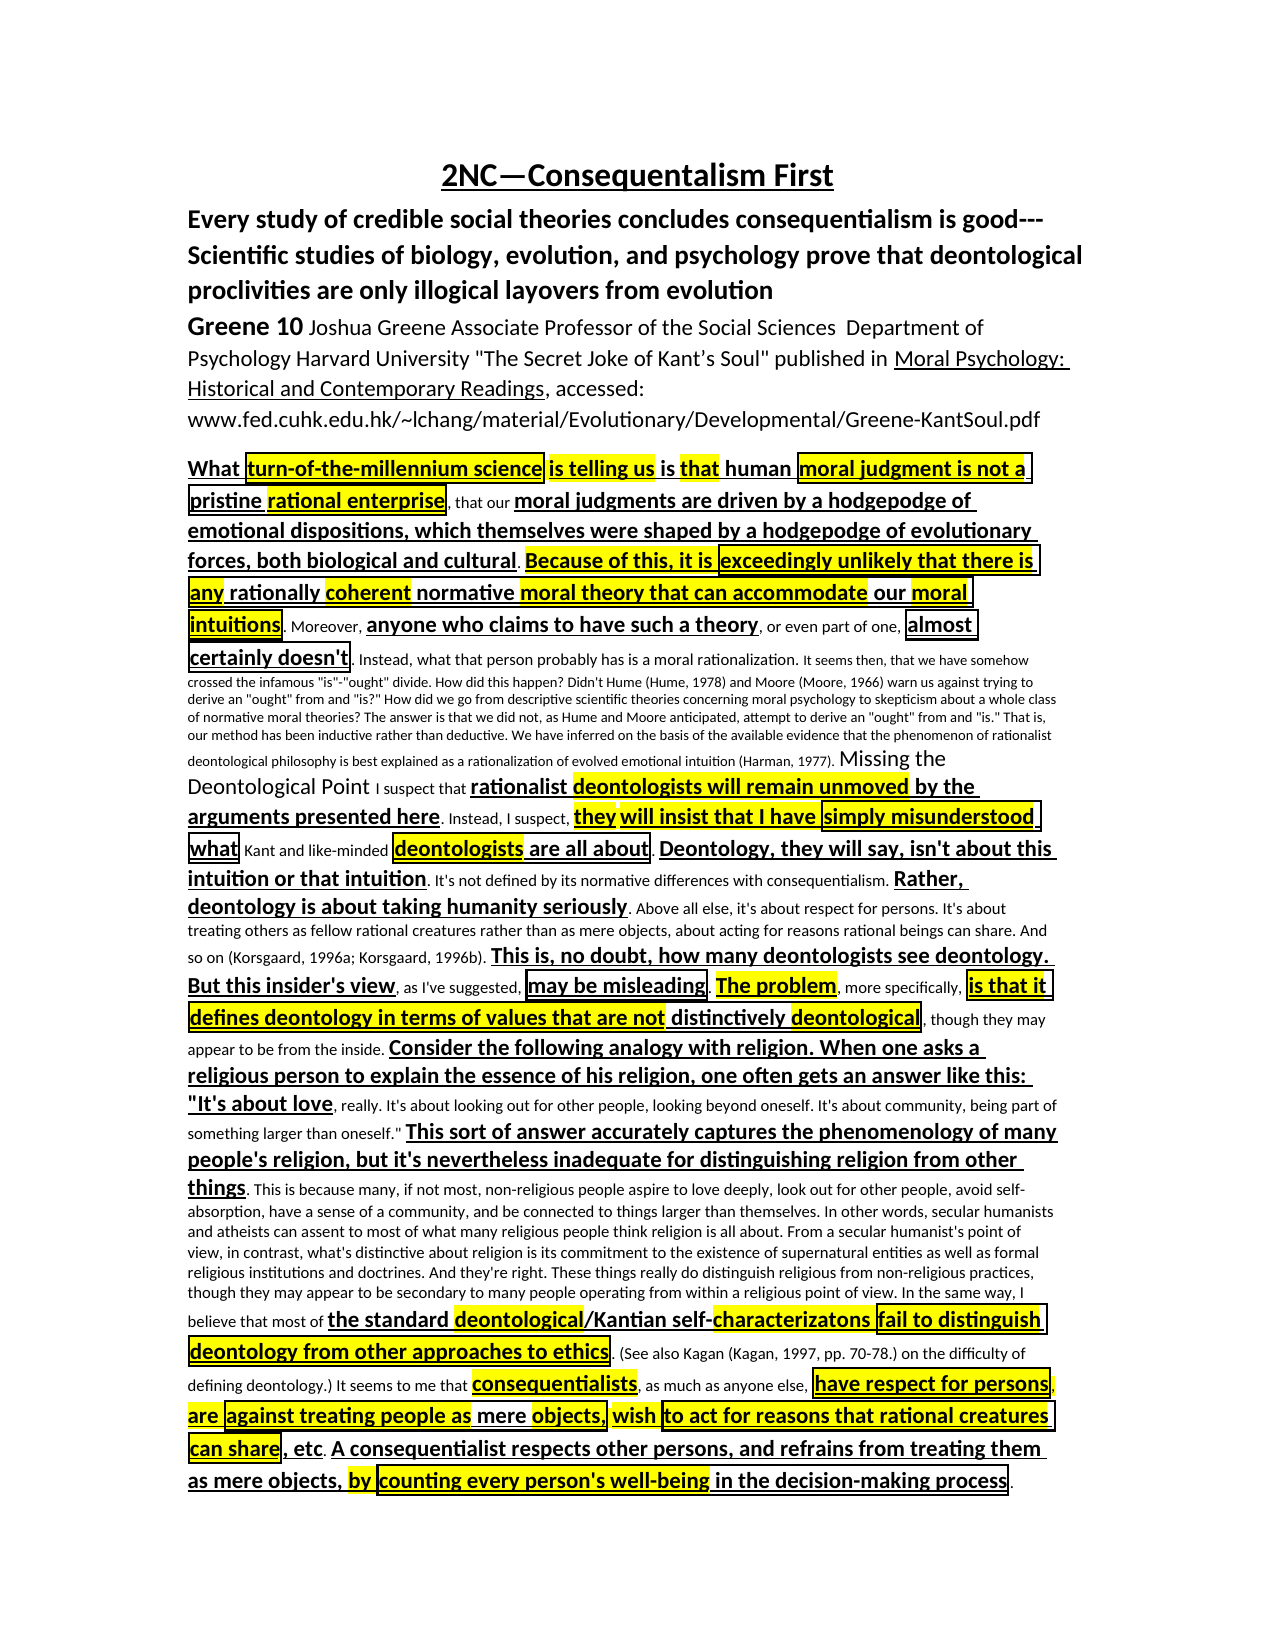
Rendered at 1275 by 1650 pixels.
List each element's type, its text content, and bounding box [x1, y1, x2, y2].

text Greene 10 Joshua Greene Associate Professor of the Social Sciences Department of Psychology Harvard University "The Secret Joke of Kant’s Soul" published in Moral Psychology: Historical and Contemporary Readings, accessed: www.fed.cuhk.edu.hk/~lchang/material/Evolutionary/Developmental/Greene-KantSoul.pdf [187, 309, 1087, 433]
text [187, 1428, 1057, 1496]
subtitle Every study of credible social theories concludes consequentialism is good---Scientific studies of biology, evolution, and psychology prove that deontological proclivities are only illogical layovers from evolution [187, 202, 1087, 307]
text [187, 452, 1057, 1431]
subtitle 2NC—Consequentalism First [187, 154, 1087, 195]
